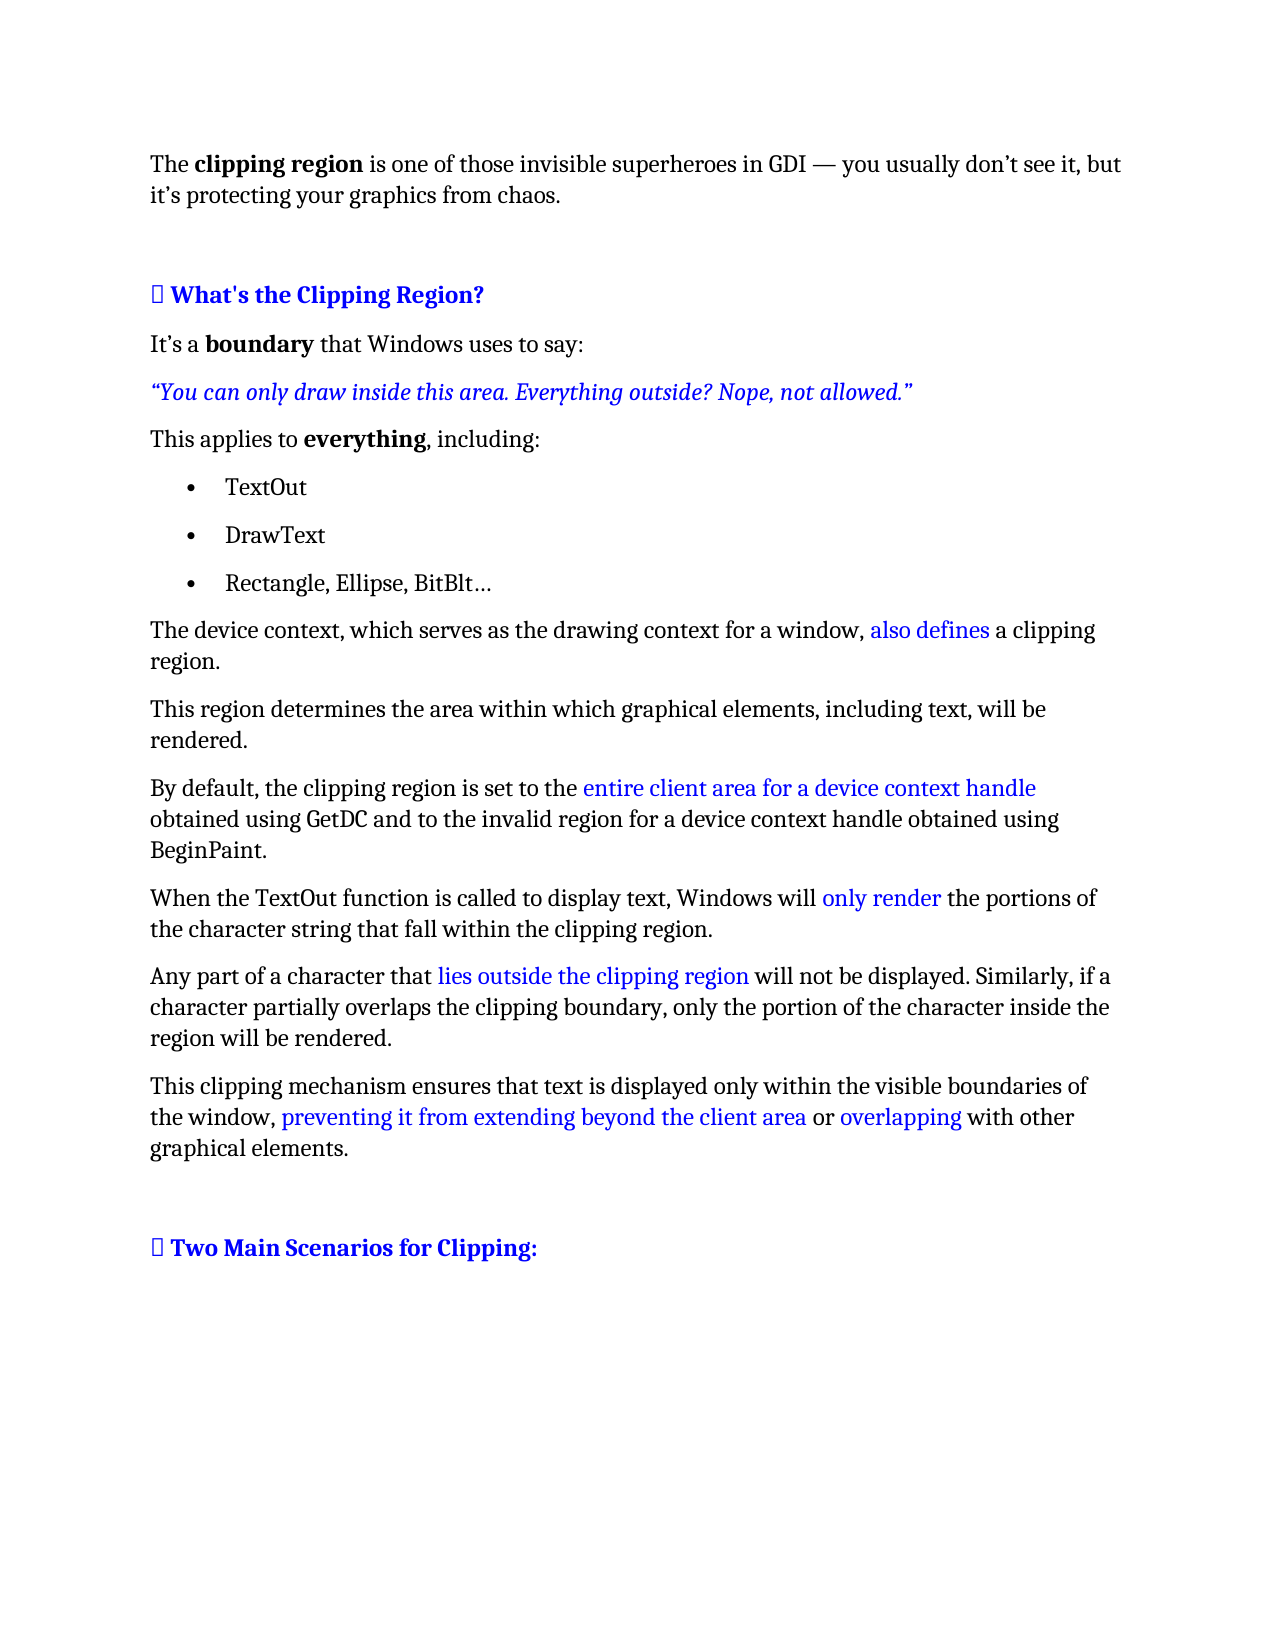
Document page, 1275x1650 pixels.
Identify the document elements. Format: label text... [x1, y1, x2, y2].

list DrawText [187, 521, 1125, 549]
text 🧱 Two Main Scenarios for Clipping: [150, 1229, 1125, 1263]
list TextOut [187, 473, 1125, 502]
text 💡 What's the Clipping Region? [150, 276, 1125, 311]
text It’s a boundary that Windows uses to say: [150, 330, 1125, 359]
text The device context, which serves as the drawing context for a window, also defines a clipping region. [150, 616, 1125, 676]
text This region determines the area within which graphical elements, including text, will be rendered. [150, 695, 1125, 755]
text Any part of a character that lies outside the clipping region will not be displayed. Similarly, if a character partially overlaps the clipping boundary, only the portion of the character inside the region will be rendered. [150, 962, 1125, 1053]
text This applies to everything, including: [150, 425, 1125, 454]
text This clipping mechanism ensures that text is displayed only within the visible boundaries of the window, preventing it from extending beyond the client area or overlapping with other graphical elements. [150, 1072, 1125, 1163]
text When the TextOut function is called to display text, Windows will only render the portions of the character string that fall within the clipping region. [150, 883, 1125, 943]
text “You can only draw inside this area. Everything outside? Nope, not allowed.” [150, 378, 1125, 406]
text The clipping region is one of those invisible superheroes in GDI — you usually don’t see it, but it’s protecting your graphics from chaos. [150, 150, 1125, 210]
text By default, the clipping region is set to the entire client area for a device context handle obtained using GetDC and to the invalid region for a device context handle obtained using BeginPaint. [150, 774, 1125, 864]
list Rectangle, Ellipse, BitBlt… [187, 568, 1125, 597]
